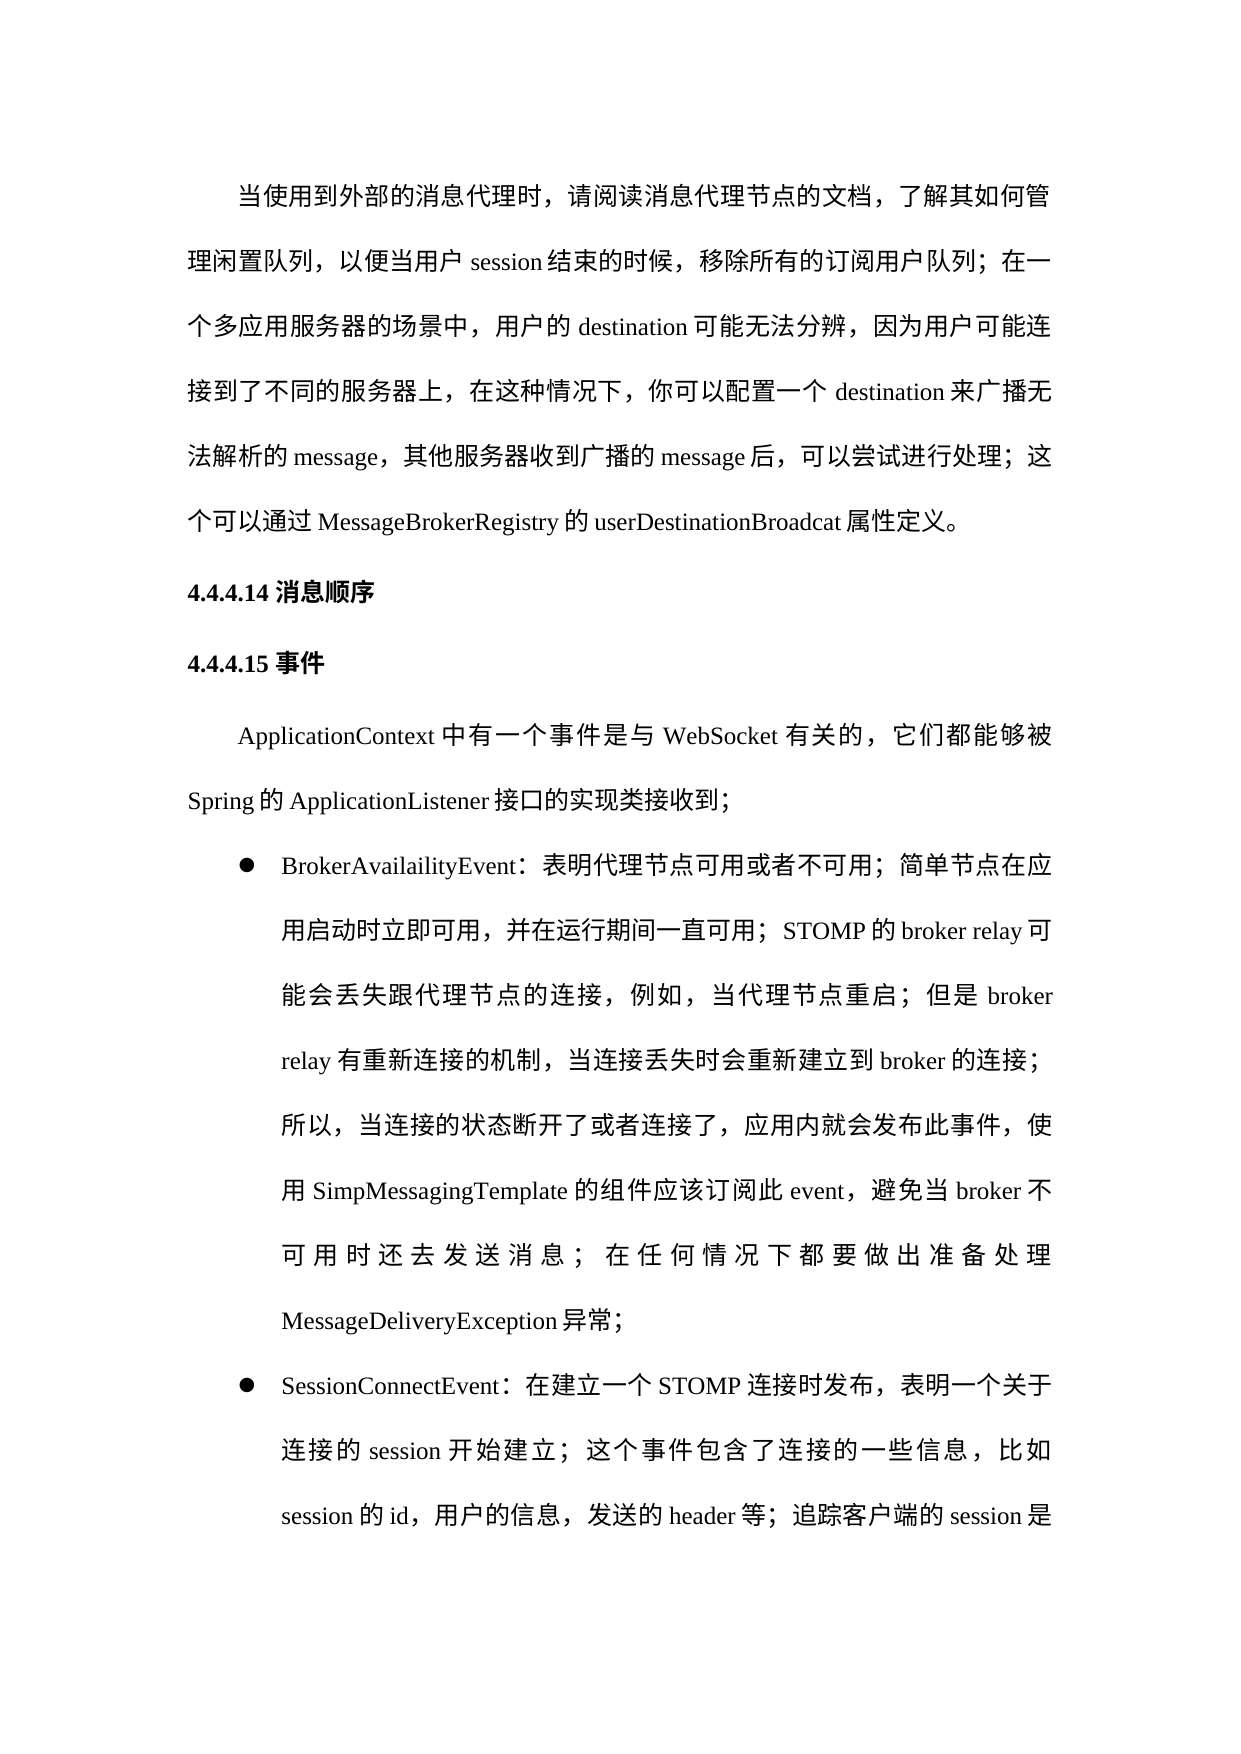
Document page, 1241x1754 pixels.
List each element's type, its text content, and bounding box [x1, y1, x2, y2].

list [237, 1351, 1053, 1546]
subtitle 4.4.4.15 事件 [187, 629, 1053, 694]
subtitle 4.4.4.14 消息顺序 [187, 558, 1053, 623]
text 当使用到外部的消息代理时，请阅读消息代理节点的文档，了解其如何管理闲置队列，以便当用户session结束的时候，移除所有的订阅用户队列；在一个多应用服务器的场景中，用户的destination可能无法分辨，因为用户可能连接到了不同的服务器上，在这种情况下，你可以配置一个destination来广播无法解析的message，其他服务器收到广播的message后，可以尝试进行处理；这个可以通过MessageBrokerRegistry的userDestinationBroadcat属性定义。 [187, 162, 1053, 552]
list BrokerAvailailityEvent：表明代理节点可用或者不可用；简单节点在应用启动时立即可用，并在运行期间一直可用；STOMP的broker relay可能会丢失跟代理节点的连接，例如，当代理节点重启；但是broker relay有重新连接的机制，当连接丢失时会重新建立到broker的连接；所以，当连接的状态断开了或者连接了，应用内就会发布此事件，使用SimpMessagingTemplate的组件应该订阅此event，避免当broker不可用时还去发送消息；在任何情况下都要做出准备处理MessageDeliveryException异常； [237, 831, 1053, 1351]
text ApplicationContext中有一个事件是与WebSocket有关的，它们都能够被Spring的ApplicationListener接口的实现类接收到； [187, 701, 1053, 831]
